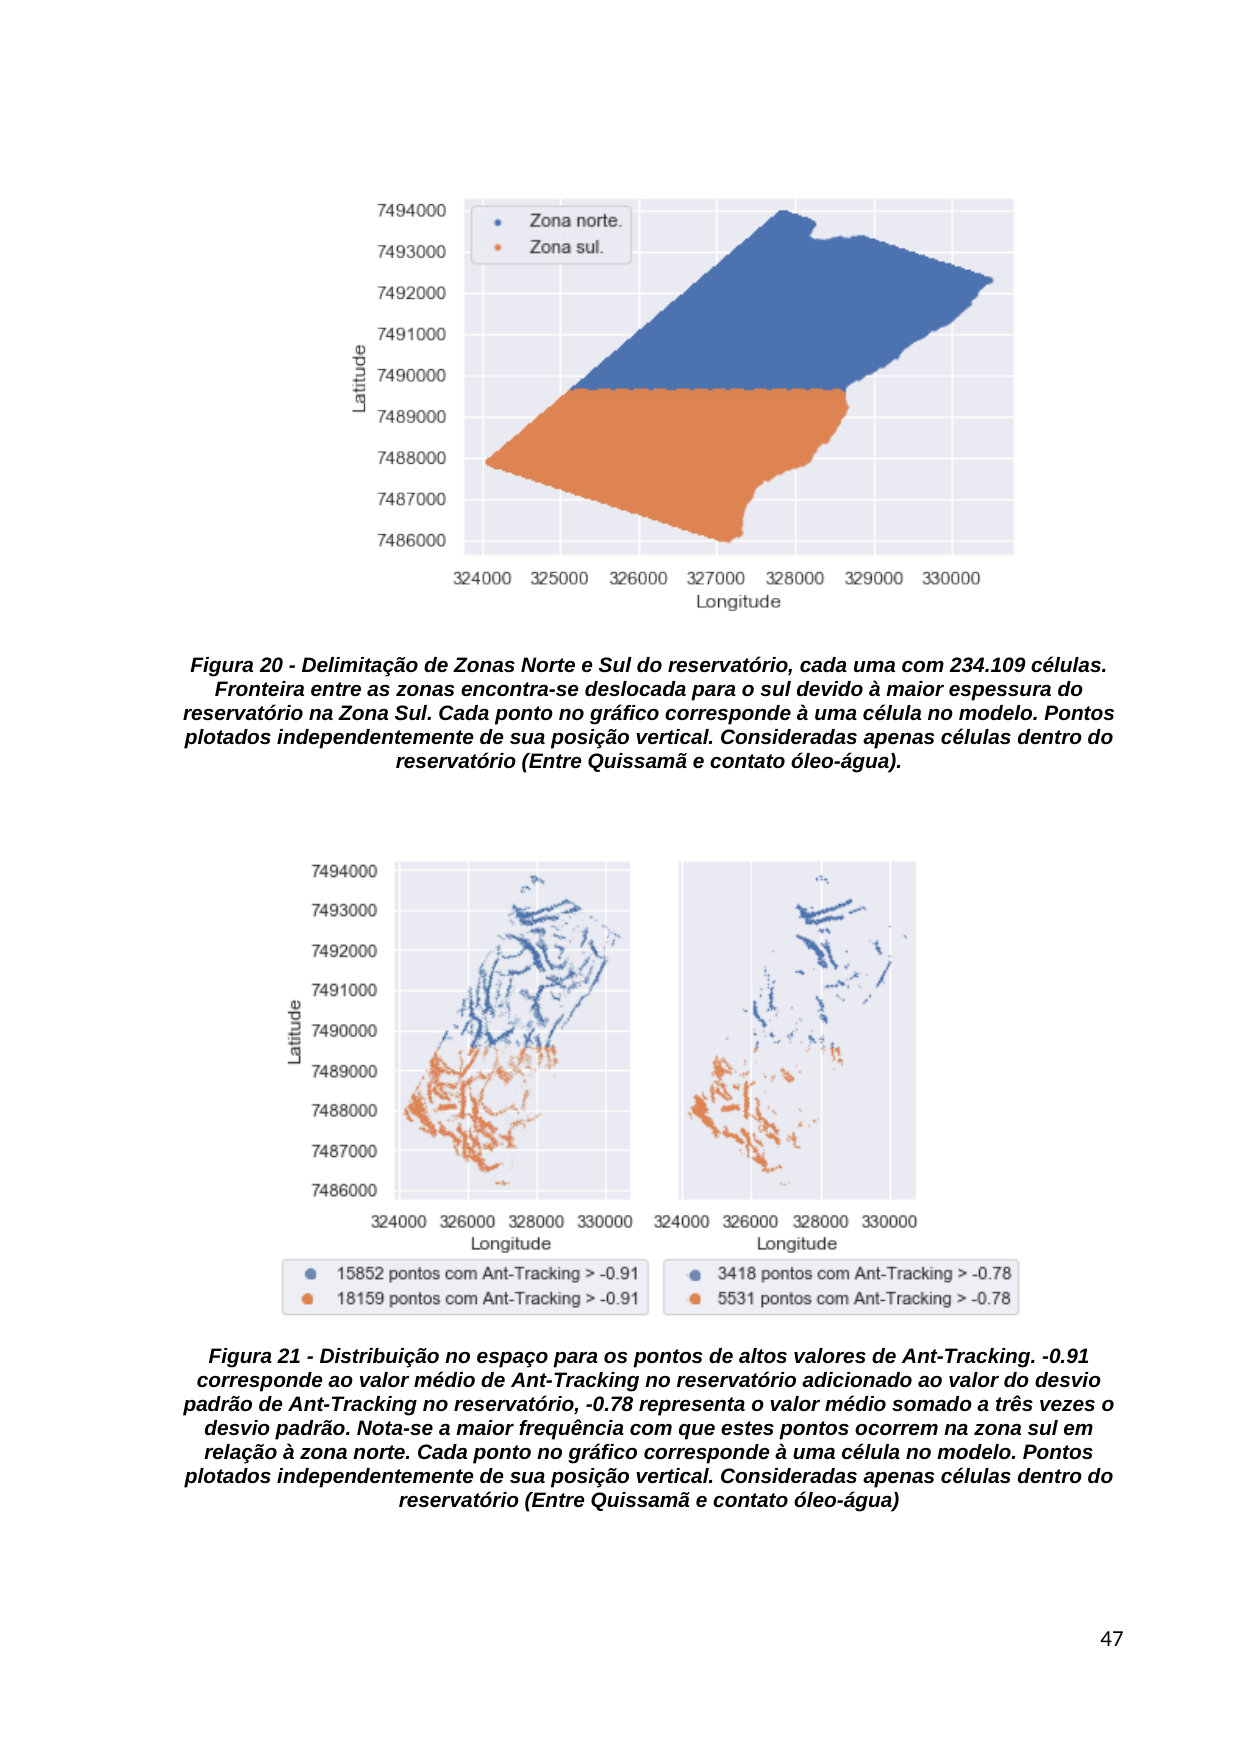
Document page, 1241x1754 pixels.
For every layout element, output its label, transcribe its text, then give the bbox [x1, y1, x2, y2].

picture [341, 177, 1033, 623]
picture [271, 840, 1029, 1325]
text Figura 21 - Distribuição no espaço para os pontos de altos valores de Ant-Tracking. -0.91 corresponde ao valor médio de Ant-Tracking no reservatório adicionado ao valor do desvio padrão de Ant-Tracking no reservatório, -0.78 representa o valor médio somado a três vezes o desvio padrão. Nota-se a maior frequência com que estes pontos ocorrem na zona sul em relação à zona norte. Cada ponto no gráfico corresponde à uma célula no modelo. Pontos plotados independentemente de sua posição vertical. Consideradas apenas células dentro do reservatório (Entre Quissamã e contato óleo-água) [177, 1344, 1123, 1511]
text Figura 20 - Delimitação de Zonas Norte e Sul do reservatório, cada uma com 234.109 células. Fronteira entre as zonas encontra-se deslocada para o sul devido à maior espessura do reservatório na Zona Sul. Cada ponto no gráfico corresponde à uma célula no modelo. Pontos plotados independentemente de sua posição vertical. Consideradas apenas células dentro do reservatório (Entre Quissamã e contato óleo-água). [177, 653, 1123, 773]
